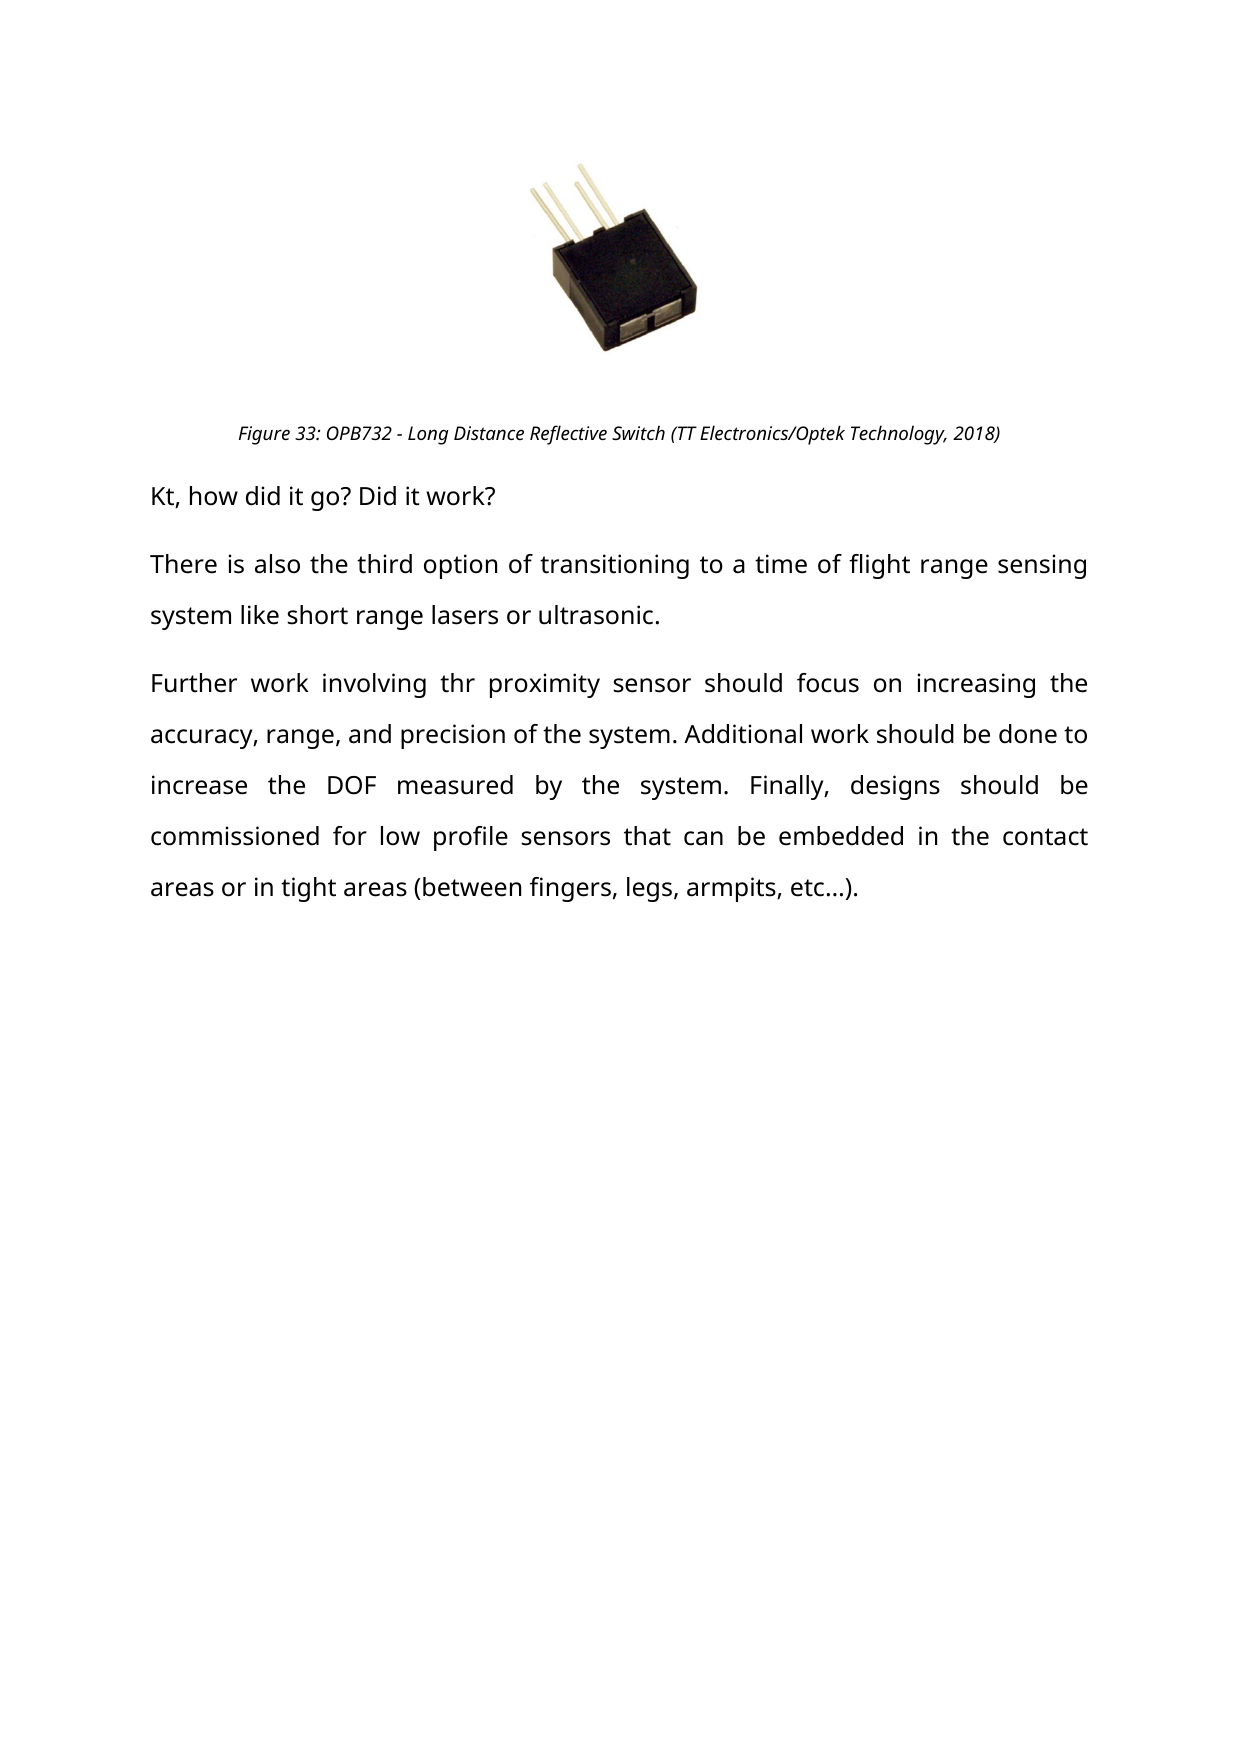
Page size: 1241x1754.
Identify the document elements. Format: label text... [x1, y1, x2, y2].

text Kt, how did it go? Did it work? [150, 479, 1090, 513]
text Figure SEQ Figure \* ARABIC 33: OPB732 - Long Distance Reflective Switch [150, 420, 1090, 445]
text There is also the third option of transitioning to a time of flight range sensing system like short range lasers or ultrasonic. [150, 547, 1090, 632]
picture [508, 150, 732, 387]
text Further work involving thr proximity sensor should focus on increasing the accuracy, range, and precision of the system. Additional work should be done to increase the DOF measured by the system. Finally, designs should be commissioned for low profile sensors that can be embedded in the contact areas or in tight areas (between fingers, legs, armpits, etc…). [150, 665, 1090, 904]
